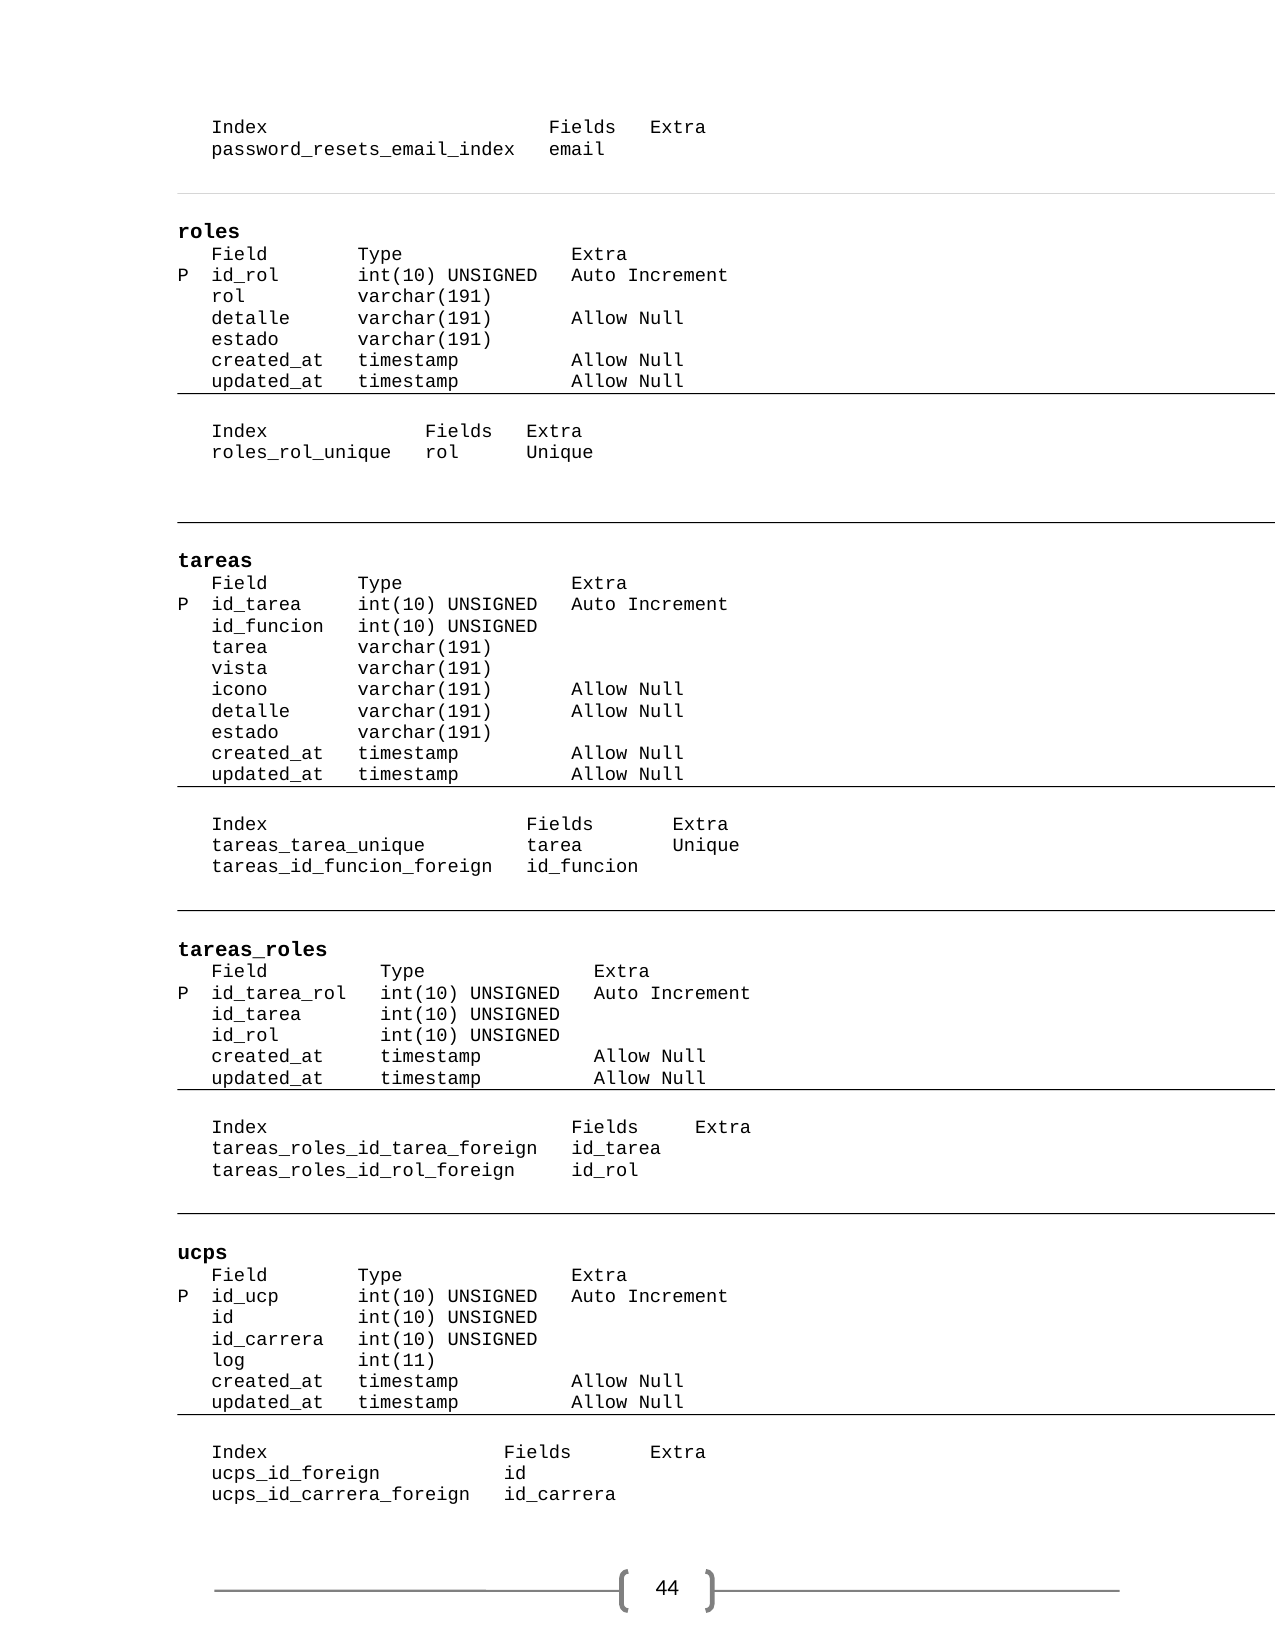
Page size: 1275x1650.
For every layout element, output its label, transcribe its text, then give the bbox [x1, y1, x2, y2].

text tareas_roles_id_tarea_foreign id_tarea [177, 1139, 1157, 1160]
text tareas_roles_id_rol_foreign id_rol [177, 1160, 1157, 1182]
text estado varchar(191) [177, 330, 1157, 351]
text updated_at timestamp Allow Null [177, 1393, 1157, 1414]
text P id_ucp int(10) UNSIGNED Auto Increment [177, 1287, 1157, 1308]
text Index Fields Extra [177, 421, 1157, 443]
text tareas_tarea_unique tarea Unique [177, 836, 1157, 857]
text vista varchar(191) [177, 659, 1157, 680]
text created_at timestamp Allow Null [177, 744, 1157, 765]
text updated_at timestamp Allow Null [177, 765, 1157, 786]
text Field Type Extra [177, 962, 1157, 983]
text created_at timestamp Allow Null [177, 1047, 1157, 1068]
text Index Fields Extra [177, 1442, 1157, 1464]
text updated_at timestamp Allow Null [177, 372, 1157, 393]
text ucps_id_carrera_foreign id_carrera [177, 1485, 1157, 1506]
text P id_rol int(10) UNSIGNED Auto Increment [177, 266, 1157, 287]
text detalle varchar(191) Allow Null [177, 701, 1157, 723]
picture [177, 1213, 1275, 1238]
text created_at timestamp Allow Null [177, 351, 1157, 372]
text P id_tarea_rol int(10) UNSIGNED Auto Increment [177, 983, 1157, 1005]
picture [177, 1414, 1275, 1438]
text password_resets_email_index email [177, 139, 1157, 161]
text id_tarea int(10) UNSIGNED [177, 1005, 1157, 1026]
text Index Fields Extra [177, 814, 1157, 836]
text estado varchar(191) [177, 723, 1157, 744]
picture [177, 1089, 1275, 1114]
text created_at timestamp Allow Null [177, 1372, 1157, 1393]
text Field Type Extra [177, 1266, 1157, 1287]
text Field Type Extra [177, 245, 1157, 266]
text icono varchar(191) Allow Null [177, 680, 1157, 701]
picture [177, 522, 1275, 546]
picture [177, 393, 1275, 417]
text tareas [177, 550, 1157, 574]
picture [177, 193, 1275, 217]
text log int(11) [177, 1351, 1157, 1372]
text id_funcion int(10) UNSIGNED [177, 616, 1157, 638]
text Field Type Extra [177, 574, 1157, 595]
text ucps_id_foreign id [177, 1464, 1157, 1485]
text tareas_roles [177, 939, 1157, 962]
text rol varchar(191) [177, 287, 1157, 308]
text id int(10) UNSIGNED [177, 1308, 1157, 1329]
text roles_rol_unique rol Unique [177, 443, 1157, 464]
text Index Fields Extra [177, 1118, 1157, 1139]
text id_carrera int(10) UNSIGNED [177, 1329, 1157, 1351]
text roles [177, 221, 1157, 245]
text tareas_id_funcion_foreign id_funcion [177, 857, 1157, 878]
text tarea varchar(191) [177, 638, 1157, 659]
picture [177, 910, 1275, 934]
text detalle varchar(191) Allow Null [177, 308, 1157, 330]
text updated_at timestamp Allow Null [177, 1068, 1157, 1089]
text ucps [177, 1242, 1157, 1266]
text id_rol int(10) UNSIGNED [177, 1026, 1157, 1047]
text P id_tarea int(10) UNSIGNED Auto Increment [177, 595, 1157, 616]
text Index Fields Extra [177, 118, 1157, 139]
picture [177, 786, 1275, 810]
